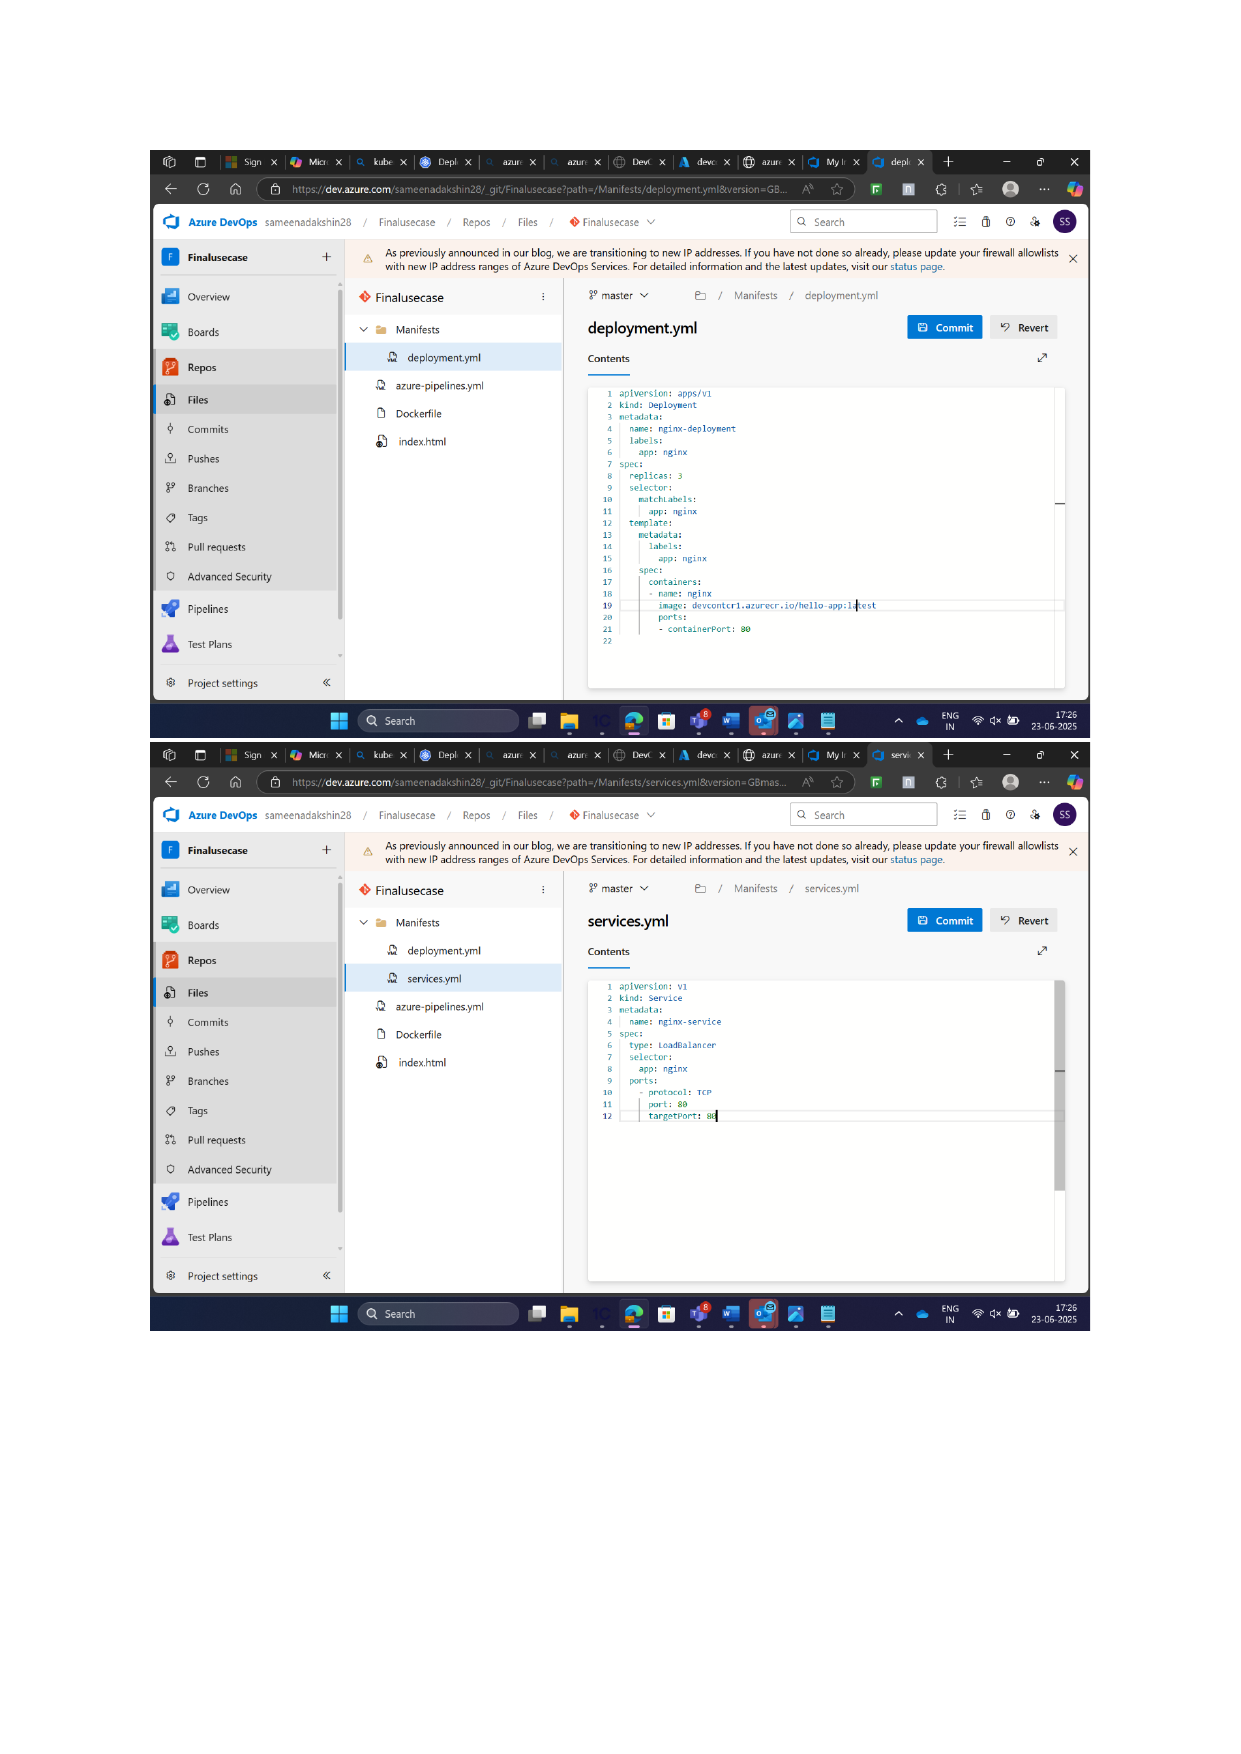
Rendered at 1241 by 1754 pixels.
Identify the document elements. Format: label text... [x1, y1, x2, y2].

picture [150, 742, 1091, 1331]
picture [150, 150, 1091, 738]
